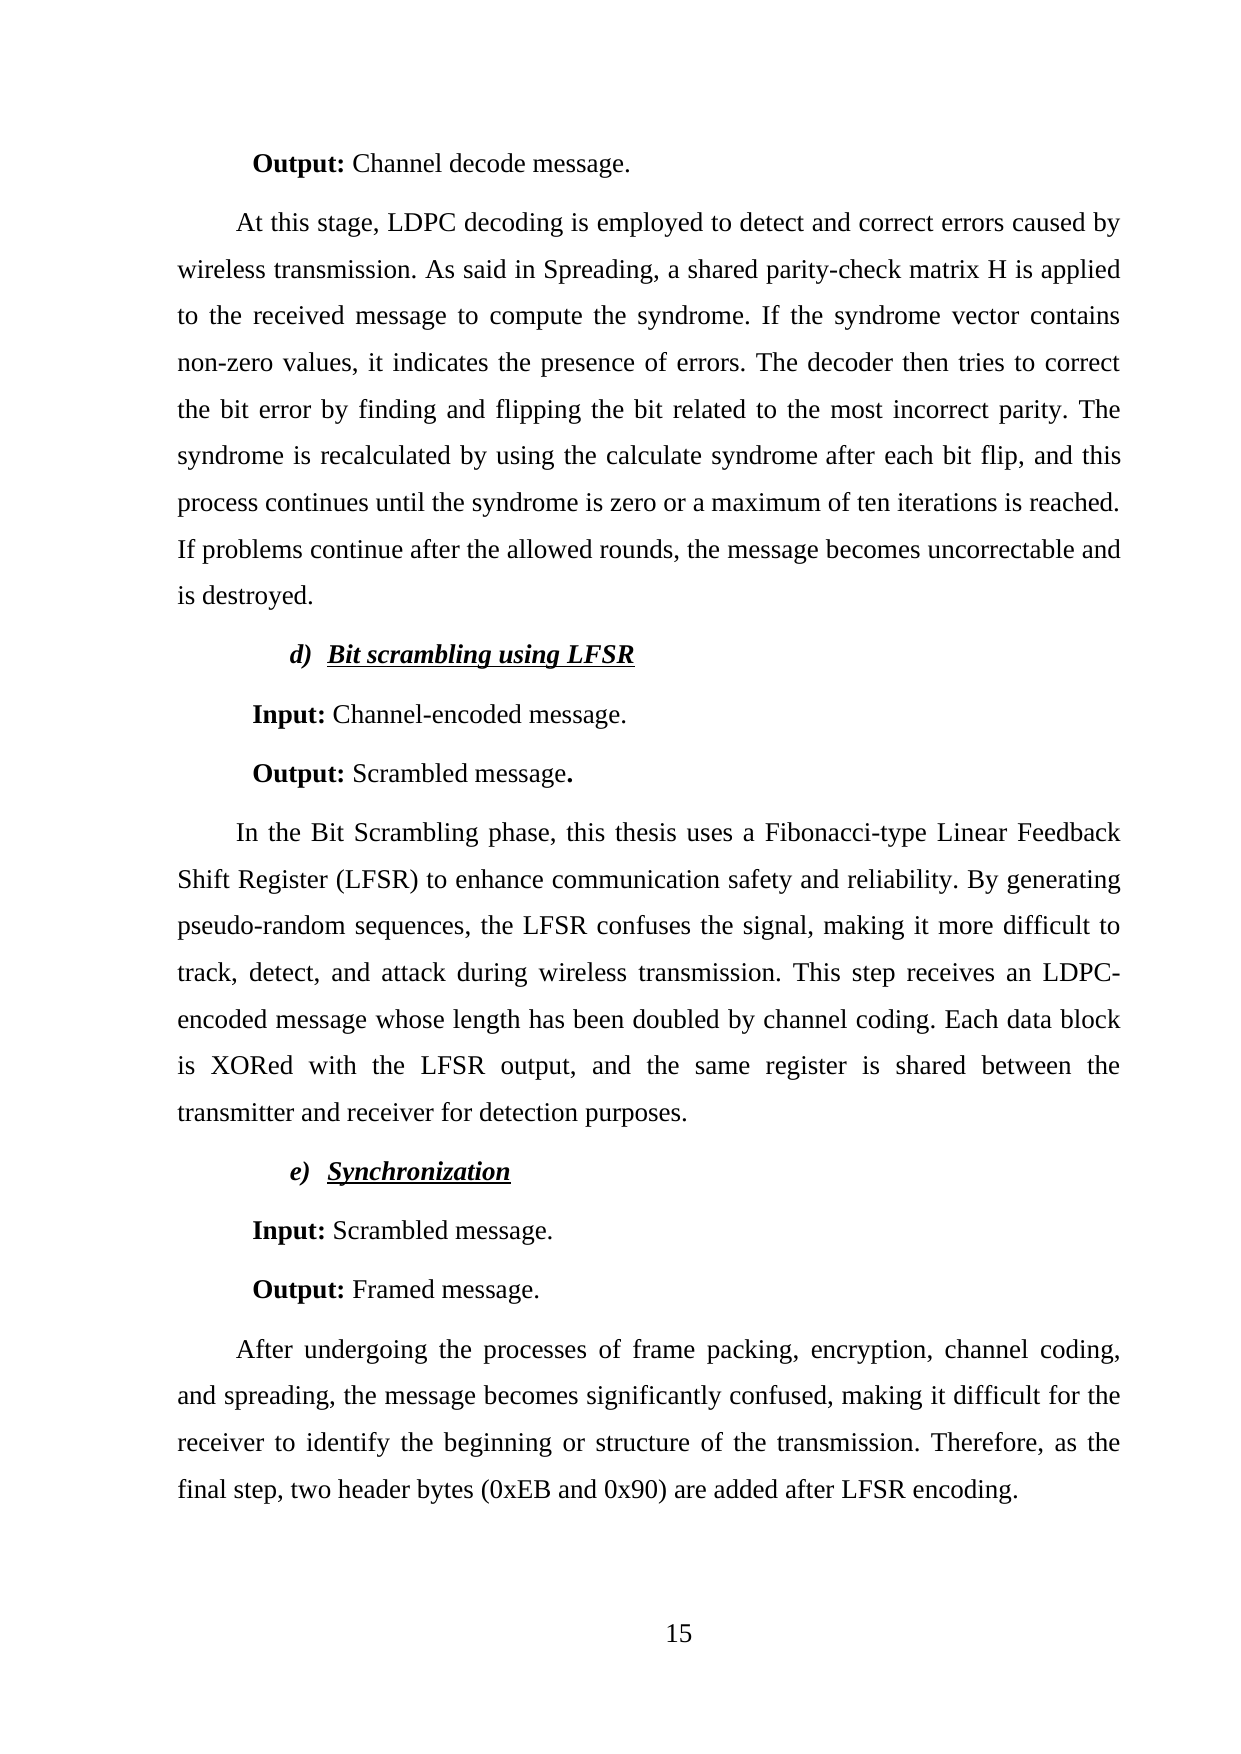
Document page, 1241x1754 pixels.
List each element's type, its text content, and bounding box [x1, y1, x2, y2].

list Bit scrambling using LFSR [289, 639, 1122, 670]
text Input: Scrambled message. [177, 1214, 1122, 1246]
text Output: Scrambled message. [177, 757, 1122, 788]
text Output: Channel decode message. [177, 147, 1122, 178]
text Output: Framed message. [177, 1274, 1122, 1305]
text After undergoing the processes of frame packing, encryption, channel coding, and spreading, the message becomes significantly confused, making it difficult for the receiver to identify the beginning or structure of the transmission. Therefore, as the final step, two header bytes (0xEB and 0x90) are added after LFSR encoding. [177, 1333, 1122, 1504]
text Input: Channel-encoded message. [177, 698, 1122, 729]
text At this stage, LDPC decoding is employed to detect and correct errors caused by wireless transmission. As said in Spreading, a shared parity-check matrix H is applied to the received message to compute the syndrome. If the syndrome vector contains non-zero values, it indicates the presence of errors. The decoder then tries to correct the bit error by finding and flipping the bit related to the most incorrect parity. The syndrome is recalculated by using the calculate syndrome after each bit flip, and this process continues until the syndrome is zero or a maximum of ten iterations is reached. If problems continue after the allowed rounds, the message becomes uncorrectable and is destroyed. [177, 206, 1122, 611]
text In the Bit Scrambling phase, this thesis uses a Fibonacci-type Linear Feedback Shift Register (LFSR) to enhance communication safety and reliability. By generating pseudo-random sequences, the LFSR confuses the signal, making it more difficult to track, detect, and attack during wireless transmission. This step receives an LDPC-encoded message whose length has been doubled by channel coding. Each data block is XORed with the LFSR output, and the same register is shared between the transmitter and receiver for detection purposes. [177, 816, 1122, 1127]
list Synchronization [289, 1155, 1122, 1186]
